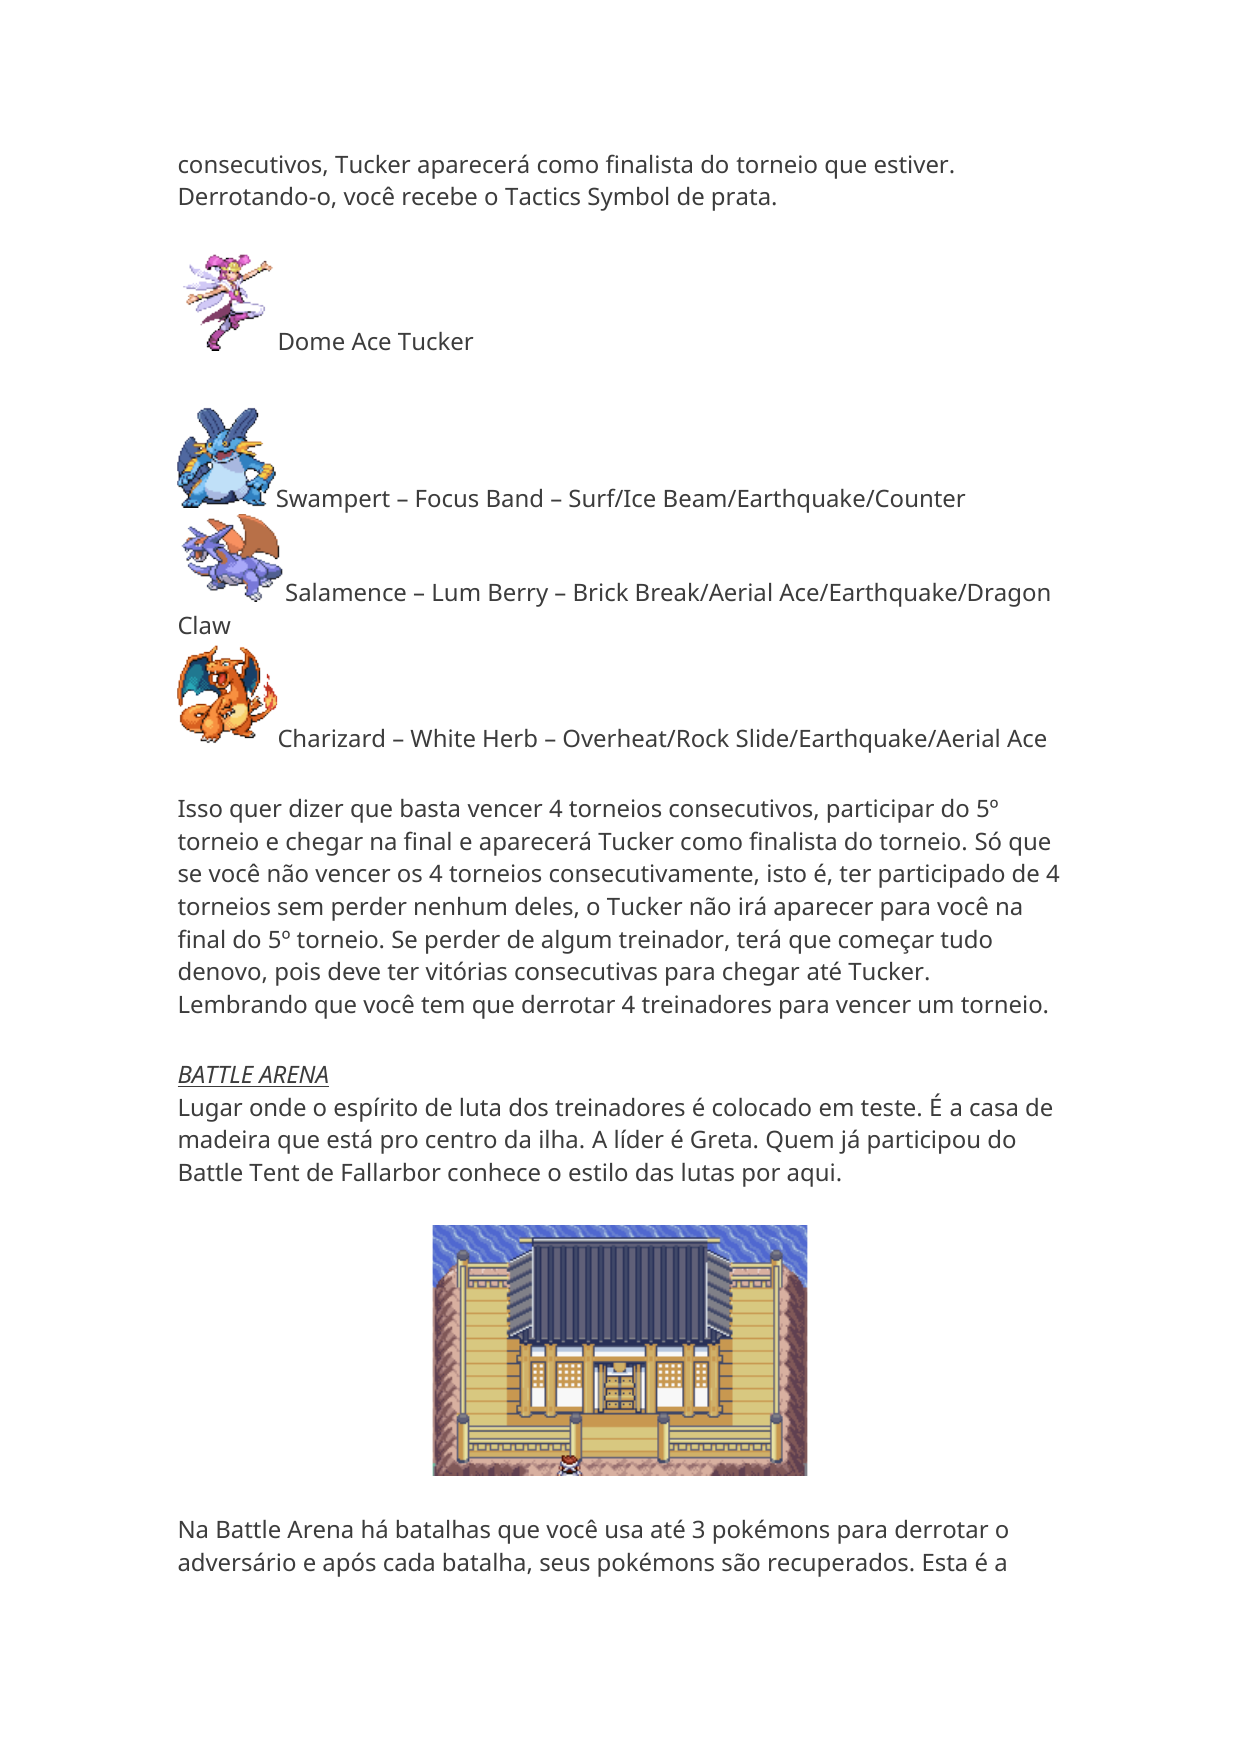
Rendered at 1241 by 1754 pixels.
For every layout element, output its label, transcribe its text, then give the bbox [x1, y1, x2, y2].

text Isso quer dizer que basta vencer 4 torneios consecutivos, participar do 5º torneio e chegar na final e aparecerá Tucker como finalista do torneio. Só que se você não vencer os 4 torneios consecutivamente, isto é, ter participado de 4 torneios sem perder nenhum deles, o Tucker não irá aparecer para você na final do 5º torneio. Se perder de algum treinador, terá que começar tudo denovo, pois deve ter vitórias consecutivas para chegar até Tucker. Lembrando que você tem que derrotar 4 treinadores para vencer um torneio. [177, 792, 1063, 1020]
picture [177, 250, 278, 351]
picture [177, 394, 276, 508]
picture [432, 1225, 808, 1476]
text Swampert – Focus Band – Surf/Ice Beam/Earthquake/Counter Salamence – Lum Berry – Brick Break/Aerial Ace/Earthquake/Dragon Claw Charizard – White Herb – Overheat/Rock Slide/Earthquake/Aerial Ace [177, 395, 1063, 754]
picture [177, 641, 278, 748]
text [177, 148, 1063, 213]
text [177, 1513, 1063, 1578]
text Dome Ace Tucker [177, 250, 1063, 357]
picture [177, 514, 285, 602]
text BATTLE ARENA Lugar onde o espírito de luta dos treinadores é colocado em teste. É a casa de madeira que está pro centro da ilha. A líder é Greta. Quem já participou do Battle Tent de Fallarbor conhece o estilo das lutas por aqui. [177, 1058, 1063, 1188]
